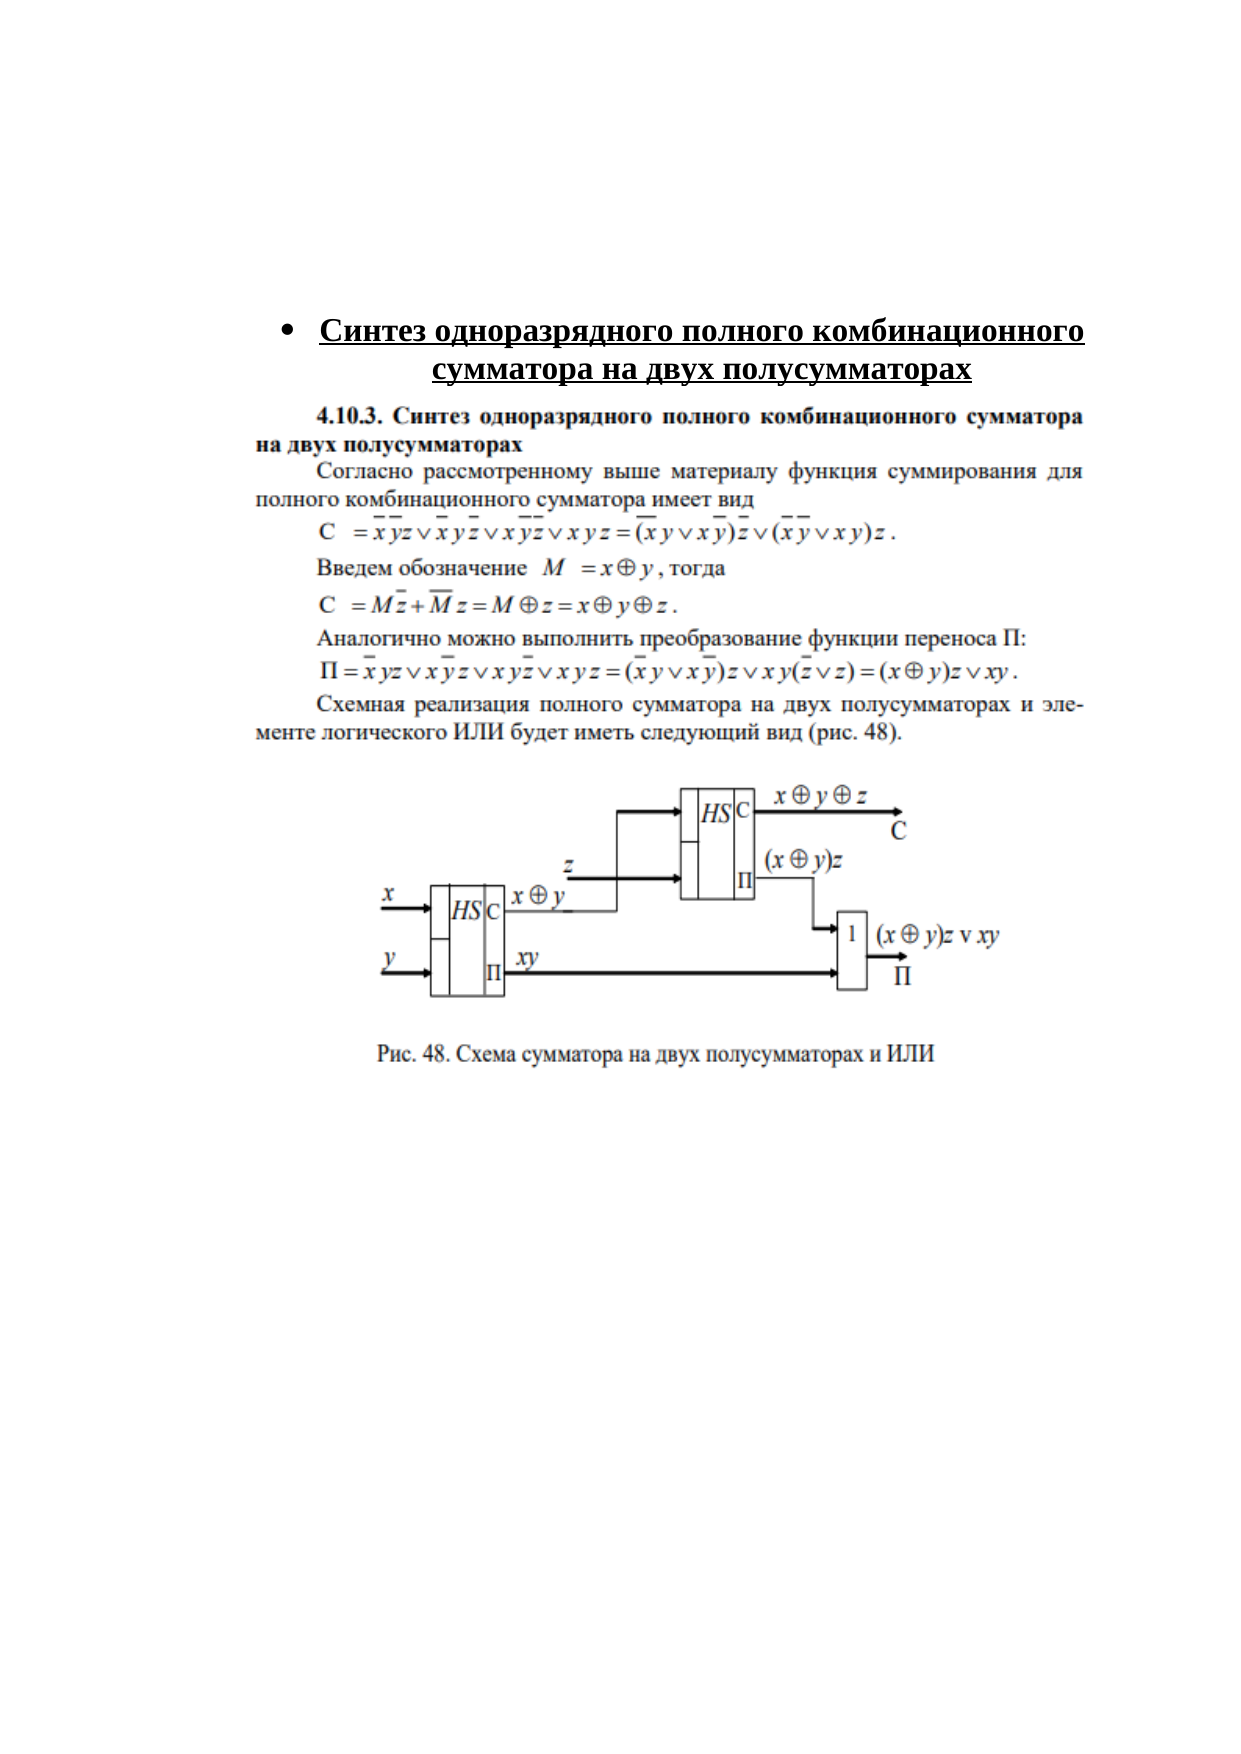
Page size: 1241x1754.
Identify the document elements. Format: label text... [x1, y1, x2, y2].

picture [177, 386, 1148, 1076]
list Синтез одноразрядного полного комбинационного сумматора на двух полусумматорах [215, 310, 1152, 386]
